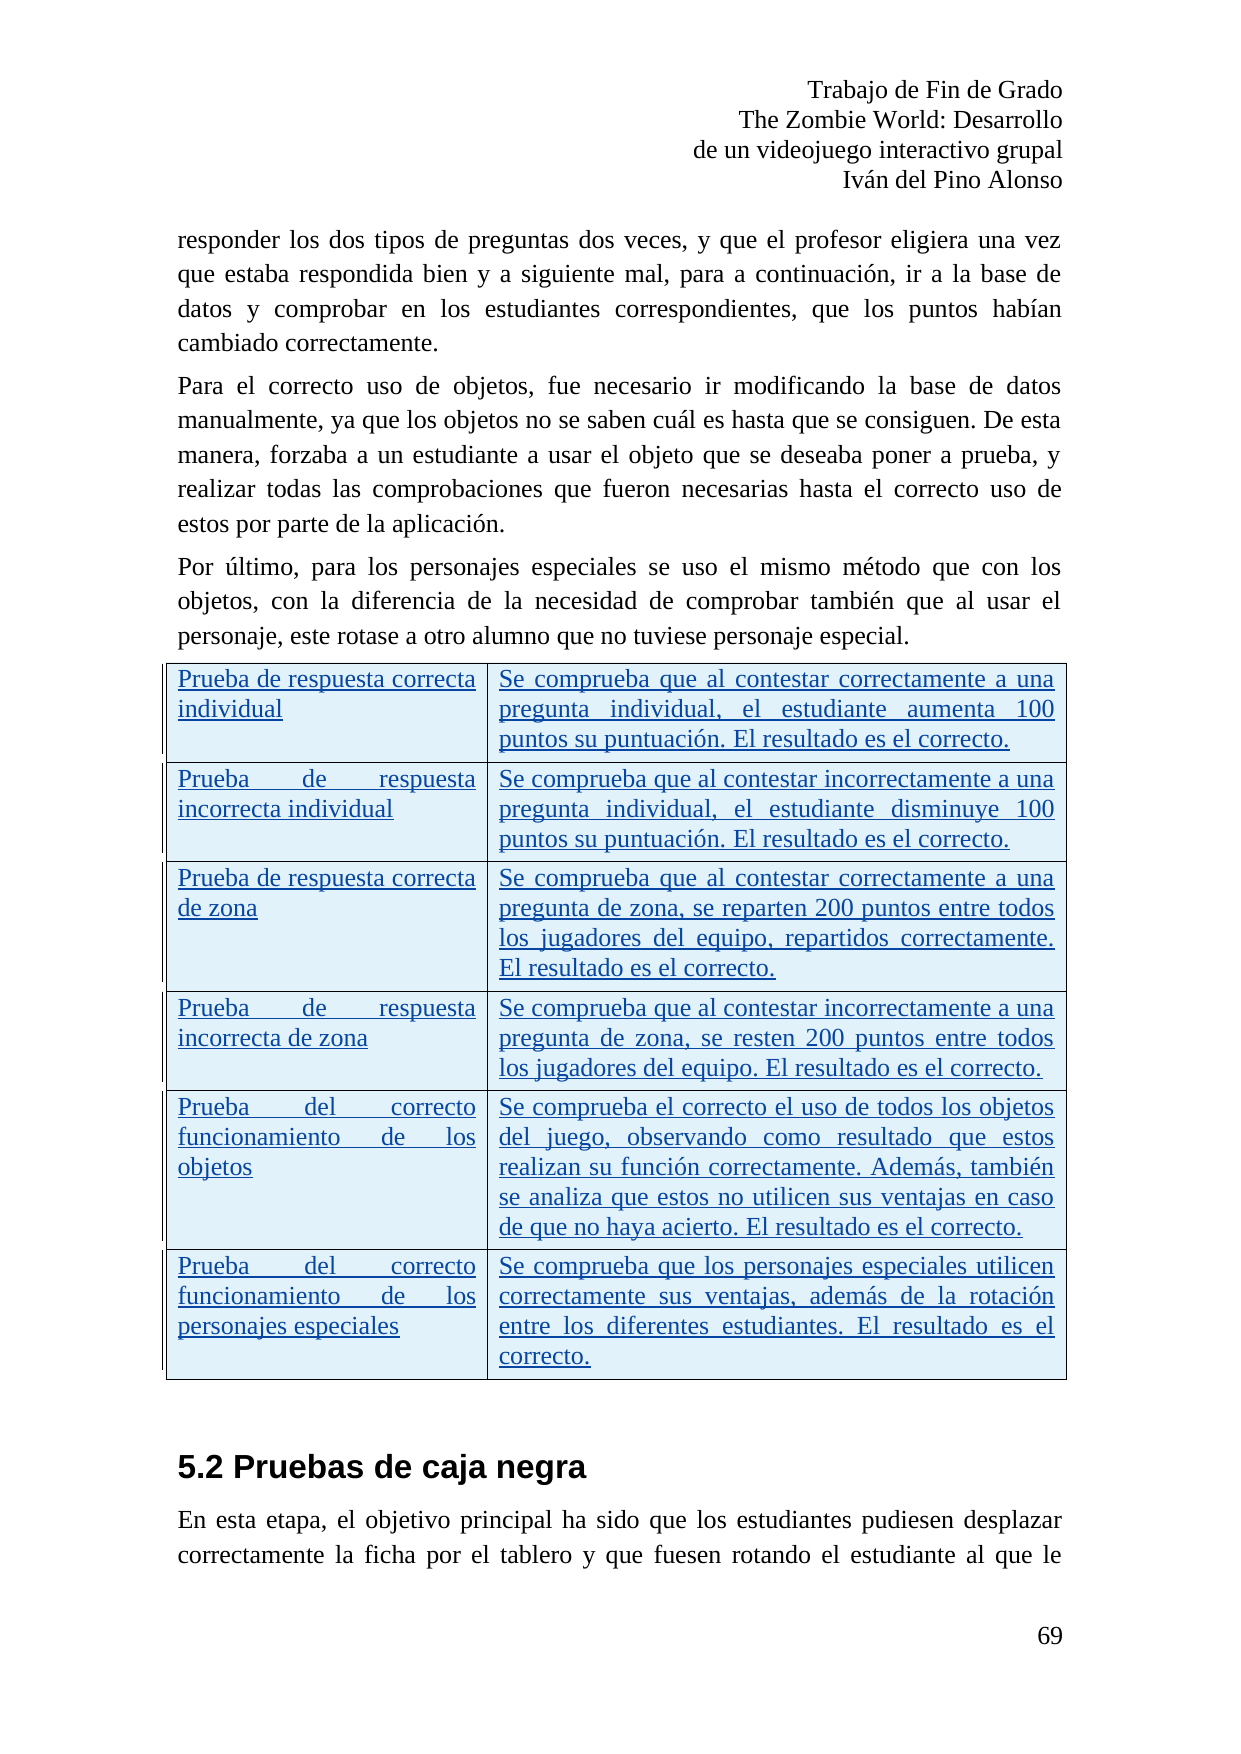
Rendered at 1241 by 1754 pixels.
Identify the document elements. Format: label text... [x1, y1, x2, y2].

subtitle 5.2 Pruebas de caja negra [177, 1448, 1063, 1486]
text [177, 1504, 1063, 1569]
text Por último, para los personajes especiales se uso el mismo método que con los objetos, con la diferencia de la necesidad de comprobar también que al usar el personaje, este rotase a otro alumno que no tuviese personaje especial. [177, 551, 1063, 650]
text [177, 224, 1063, 357]
text Para el correcto uso de objetos, fue necesario ir modificando la base de datos manualmente, ya que los objetos no se saben cuál es hasta que se consiguen. De esta manera, forzaba a un estudiante a usar el objeto que se deseaba poner a prueba, y realizar todas las comprobaciones que fueron necesarias hasta el correcto uso de estos por parte de la aplicación. [177, 370, 1063, 538]
